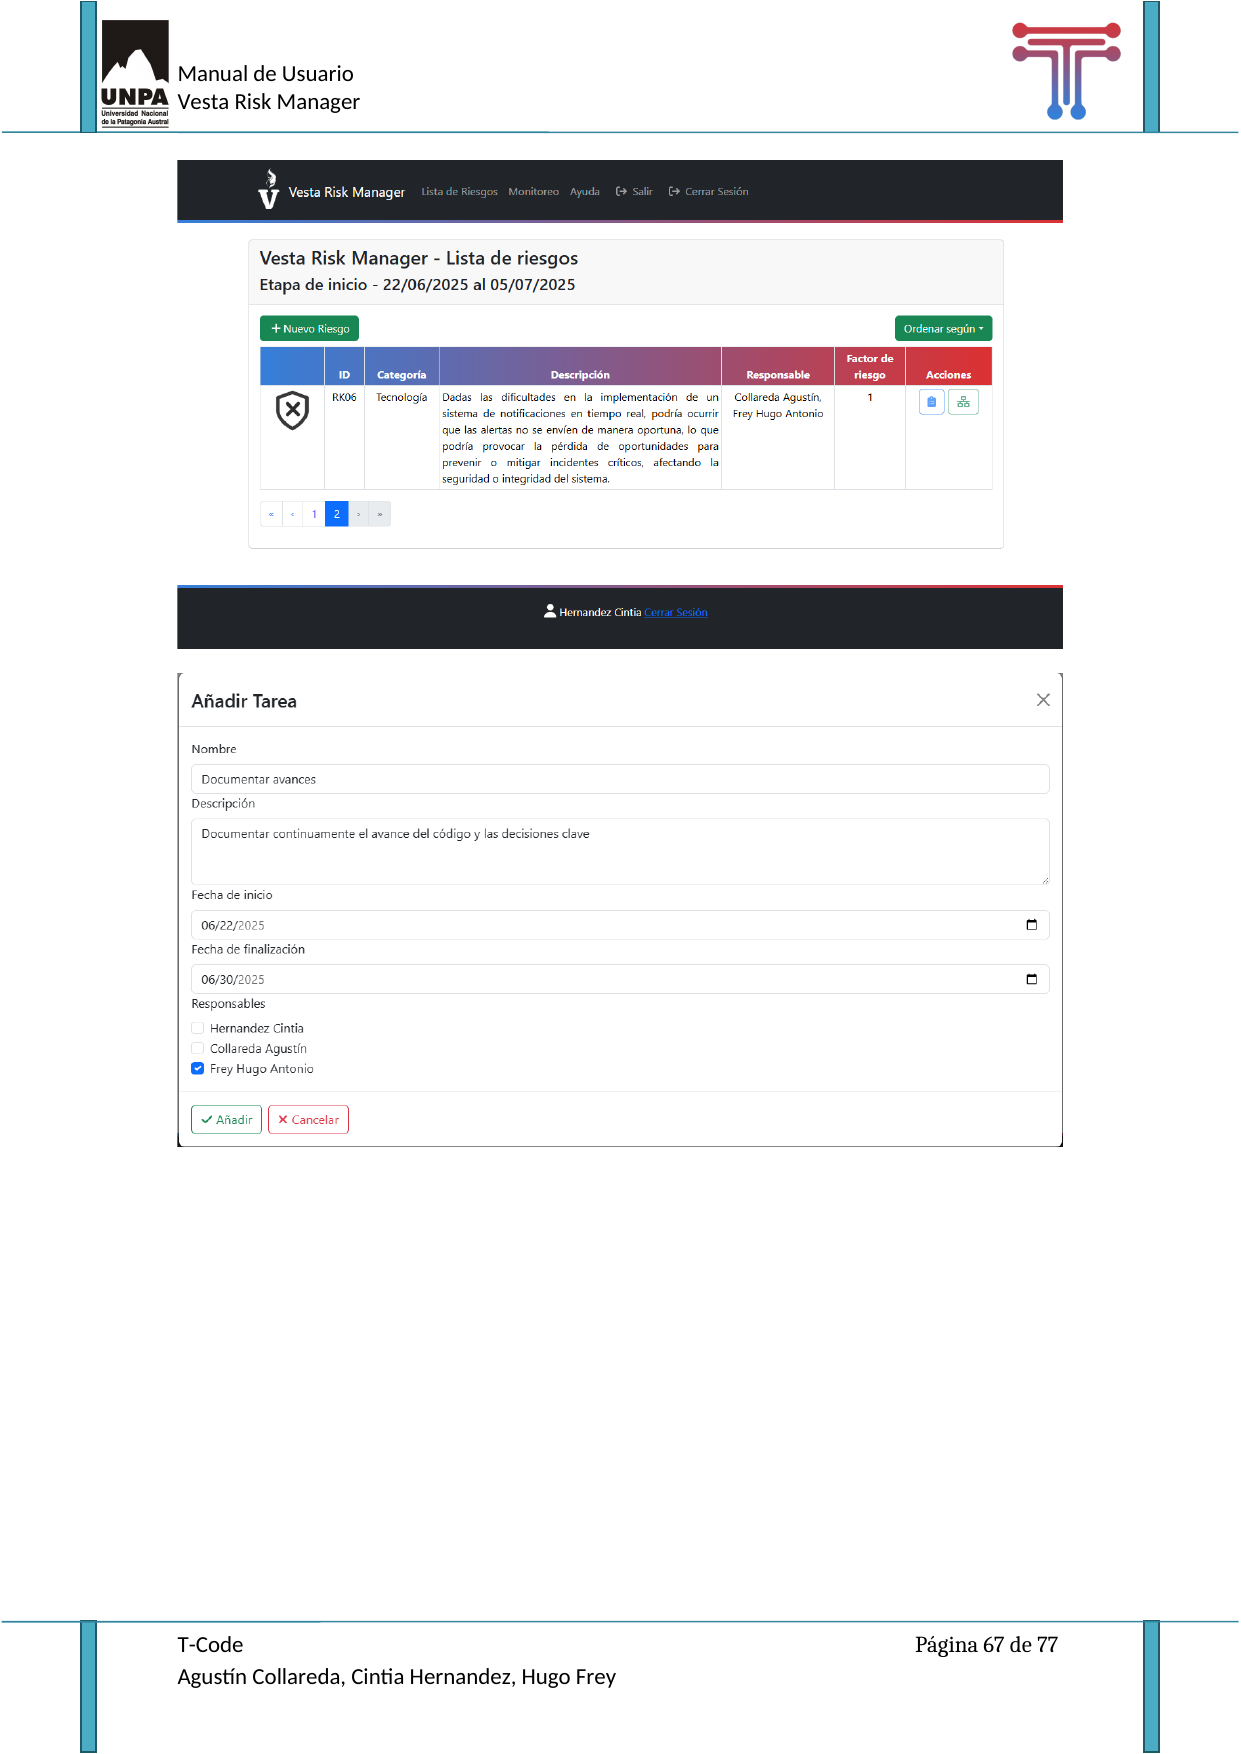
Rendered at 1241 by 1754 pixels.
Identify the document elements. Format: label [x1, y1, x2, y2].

picture [1012, 19, 1122, 122]
picture [100, 18, 170, 129]
picture [177, 160, 1063, 649]
picture [177, 673, 1063, 1147]
